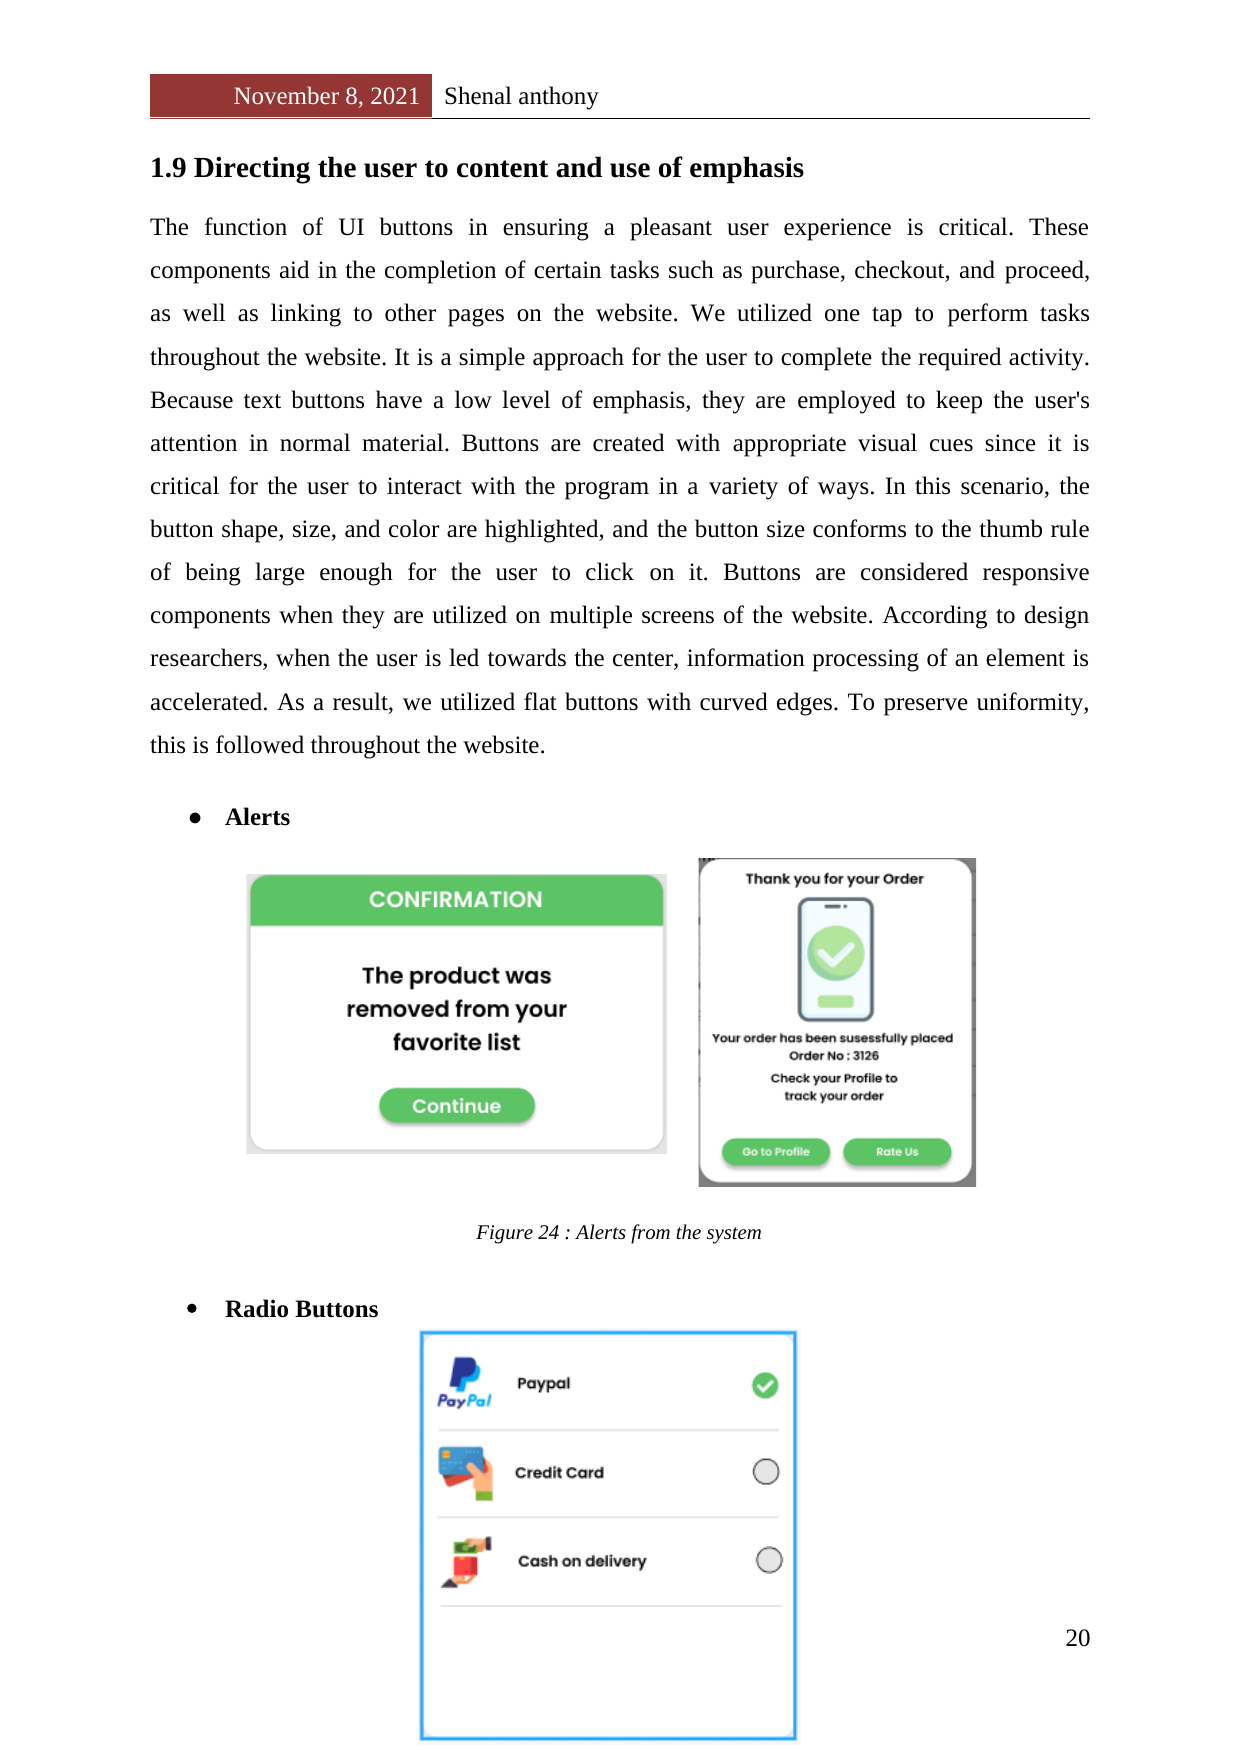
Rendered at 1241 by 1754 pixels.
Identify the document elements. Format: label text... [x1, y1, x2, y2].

subtitle 1.9 Directing the user to content and use of emphasis [150, 150, 1090, 183]
picture [417, 1328, 802, 1745]
text The function of UI buttons in ensuring a pleasant user experience is critical. These components aid in the completion of certain tasks such as purchase, checkout, and proceed, as well as linking to other pages on the website. We utilized one tap to perform tasks throughout the website. It is a simple approach for the user to complete the required activity. Because text buttons have a low level of emphasis, they are employed to keep the user's attention in normal material. Buttons are created with appropriate visual cues since it is critical for the user to interact with the program in a variety of ways. In this scenario, the button shape, size, and color are highlighted, and the button size conforms to the thumb rule of being large enough for the user to click on it. Buttons are considered responsive components when they are utilized on multiple screens of the website. According to design researchers, when the user is led towards the center, information processing of an element is accelerated. As a result, we utilized flat buttons with curved edges. To preserve uniformity, this is followed throughout the website. [150, 212, 1090, 758]
picture [246, 874, 668, 1154]
list Radio Buttons [187, 1294, 1090, 1322]
list Alerts [187, 802, 1090, 830]
text Figure 24 : Alerts from the system [150, 1220, 1090, 1244]
picture [698, 858, 977, 1187]
